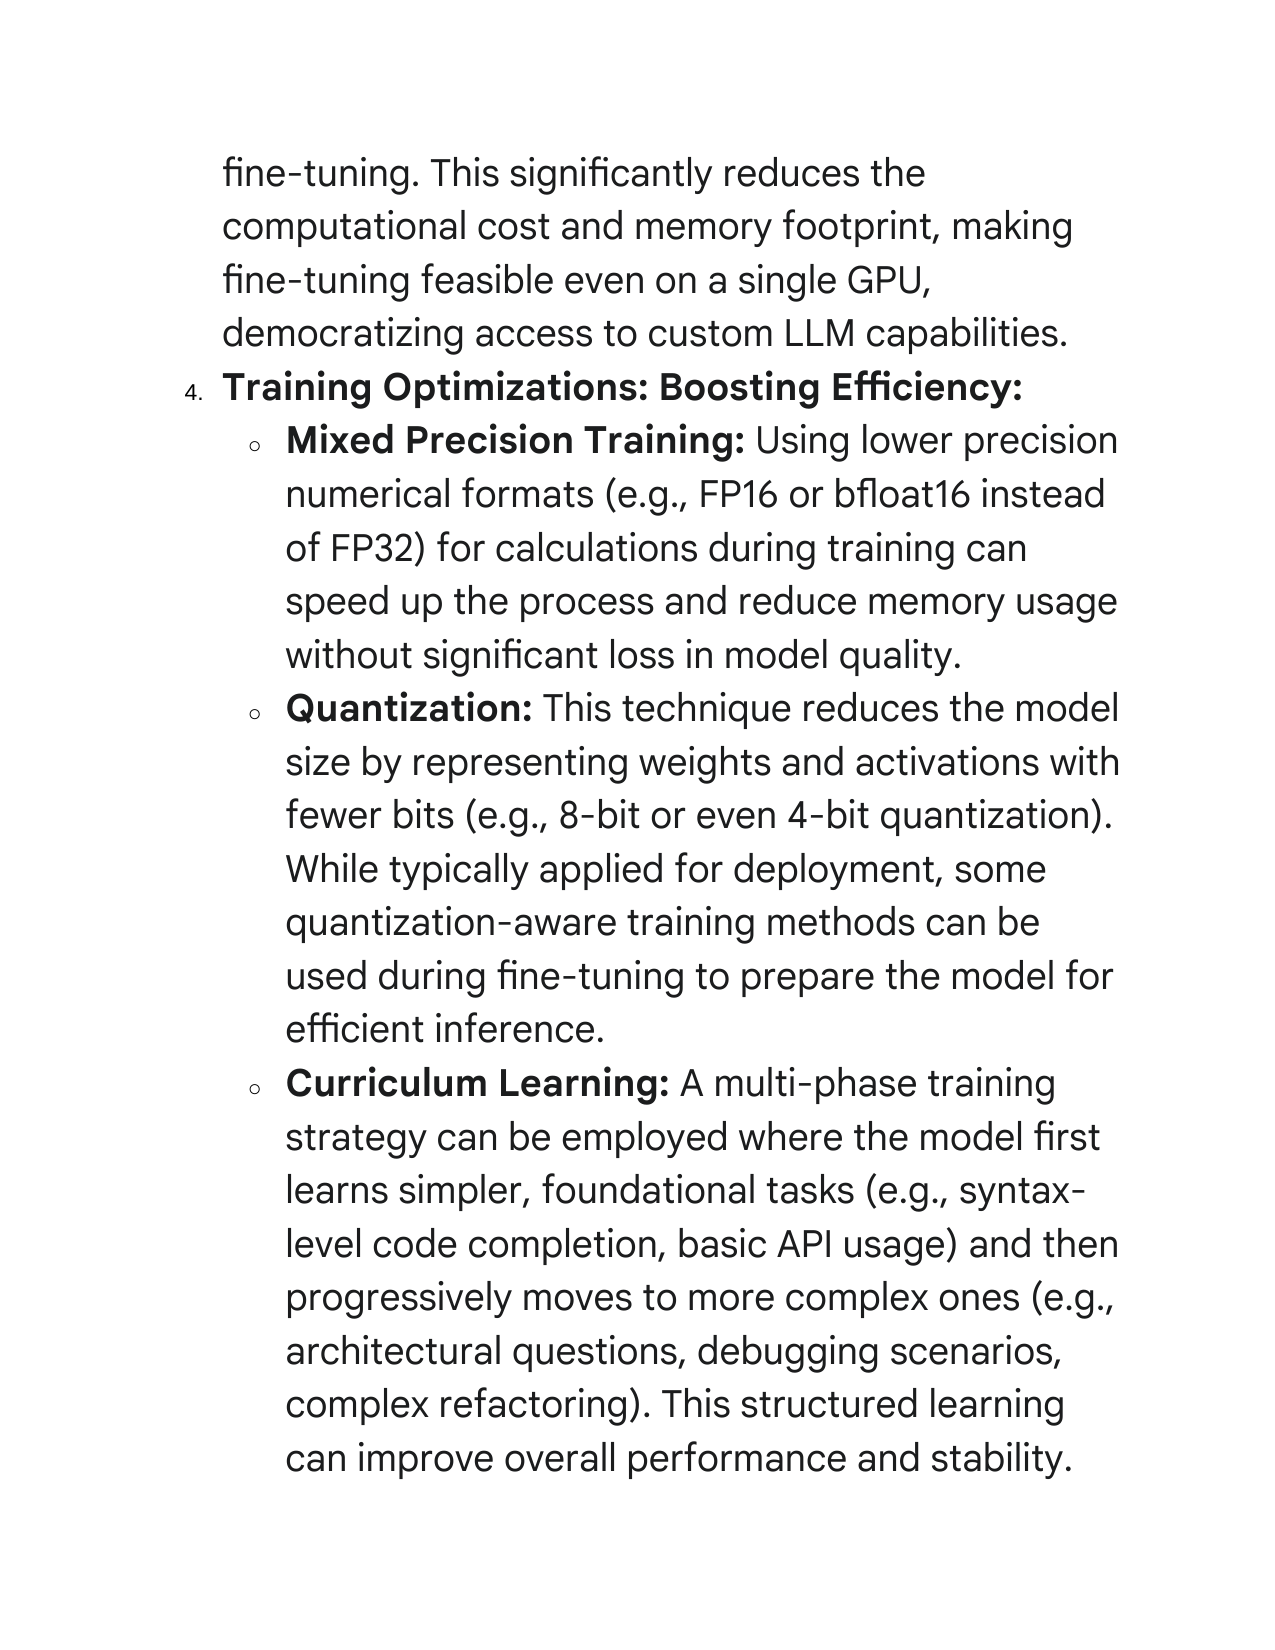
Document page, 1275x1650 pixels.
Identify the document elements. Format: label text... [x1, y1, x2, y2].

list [184, 150, 1125, 358]
list Quantization: This technique reduces the model size by representing weights and activations with fewer bits (e.g., 8-bit or even 4-bit quantization). While typically applied for deployment, some quantization-aware training methods can be used during fine-tuning to prepare the model for efficient inference. [248, 685, 1125, 1054]
list Mixed Precision Training: Using lower precision numerical formats (e.g., FP16 or bfloat16 instead of FP32) for calculations during training can speed up the process and reduce memory usage without significant loss in model quality. [248, 418, 1125, 679]
list Curriculum Learning: A multi-phase training strategy can be employed where the model first learns simpler, foundational tasks (e.g., syntax-level code completion, basic API usage) and then progressively moves to more complex ones (e.g., architectural questions, debugging scenarios, complex refactoring). This structured learning can improve overall performance and stability. [248, 1060, 1125, 1482]
list Training Optimizations: Boosting Efficiency: [184, 364, 1125, 411]
